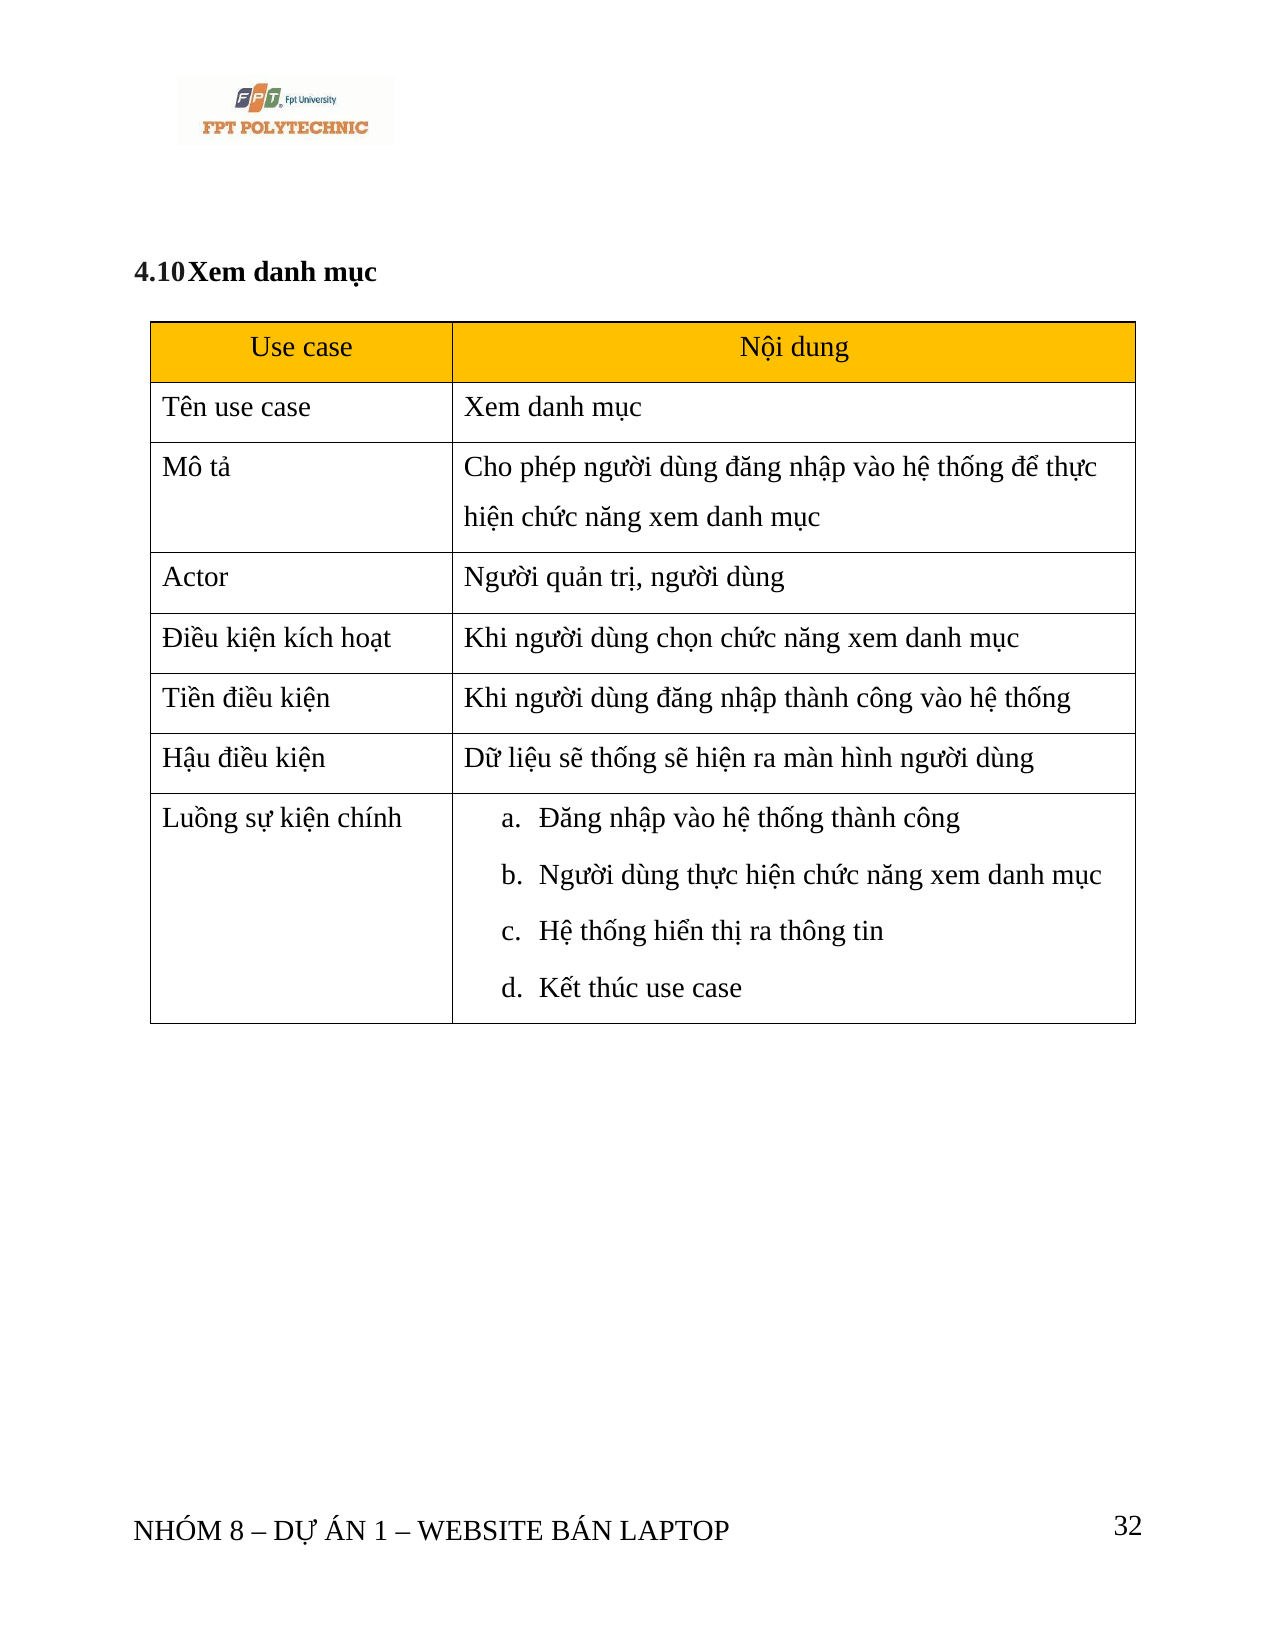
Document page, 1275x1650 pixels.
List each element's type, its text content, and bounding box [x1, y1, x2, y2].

table_cell Khi người dùng đăng nhập thành công vào hệ thống [453, 674, 1135, 733]
picture [177, 75, 395, 146]
table_cell Người quản trị, người dùng [453, 553, 1135, 612]
table_cell Đăng nhập vào hệ thống thành công Người dùng thực hiện chức năng xem danh mục Hệ thống hiển thị ra thông tin Kết thúc use case [453, 794, 1135, 1023]
table_cell Actor [151, 553, 452, 612]
table_cell Mô tả [151, 443, 452, 552]
table_cell Khi người dùng chọn chức năng xem danh mục [453, 614, 1135, 673]
table_cell Dữ liệu sẽ thống sẽ hiện ra màn hình người dùng [453, 734, 1135, 793]
table_header Nội dung [453, 323, 1135, 382]
table_cell Tên use case [151, 383, 452, 442]
table_cell Xem danh mục [453, 383, 1135, 442]
table_cell Tiền điều kiện [151, 674, 452, 733]
table_cell Luồng sự kiện chính [151, 794, 452, 1023]
table_cell Điều kiện kích hoạt [151, 614, 452, 673]
subtitle Xem danh mục [134, 254, 1198, 288]
table_cell Cho phép người dùng đăng nhập vào hệ thống để thực hiện chức năng xem danh mục [453, 443, 1135, 552]
table_cell Hậu điều kiện [151, 734, 452, 793]
table_header Use case [151, 323, 452, 382]
